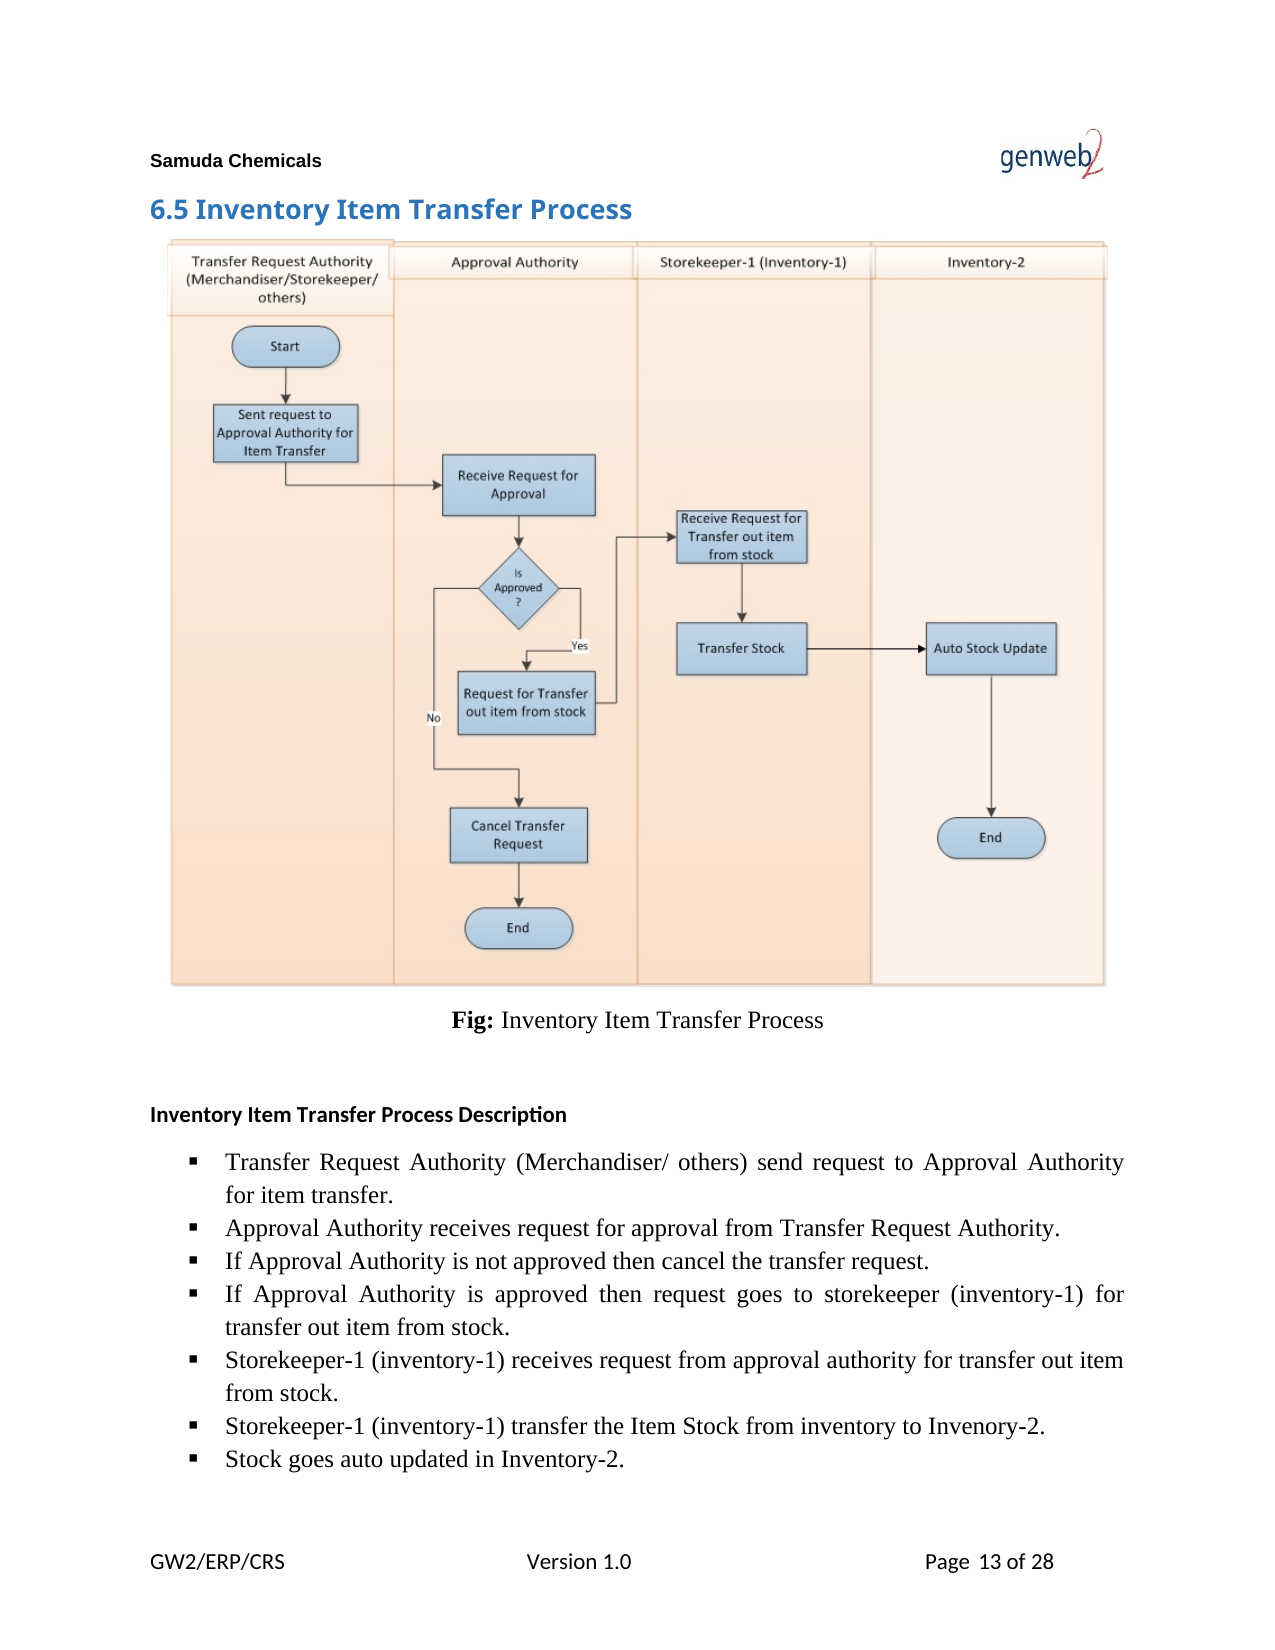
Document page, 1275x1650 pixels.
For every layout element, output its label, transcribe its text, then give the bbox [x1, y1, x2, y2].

list Storekeeper-1 (inventory-1) transfer the Item Stock from inventory to Invenory-2. [187, 1411, 1125, 1440]
subtitle 6.5 Inventory Item Transfer Process [150, 190, 1125, 227]
list Approval Authority receives request for approval from Transfer Request Authority. [187, 1213, 1125, 1242]
list Stock goes auto updated in Inventory-2. [187, 1444, 1125, 1473]
list Storekeeper-1 (inventory-1) receives request from approval authority for transfer out item from stock. [187, 1345, 1125, 1407]
picture [1000, 128, 1103, 179]
list If Approval Authority is approved then request goes to storekeeper (inventory-1) for transfer out item from stock. [187, 1279, 1125, 1341]
text Inventory Item Transfer Process Description [150, 1100, 1125, 1128]
text Fig: Inventory Item Transfer Process [150, 1006, 1125, 1034]
list Transfer Request Authority (Merchandiser/ others) send request to Approval Authority for item transfer. [187, 1147, 1125, 1209]
picture [167, 239, 1108, 987]
list If Approval Authority is not approved then cancel the transfer request. [187, 1246, 1125, 1275]
